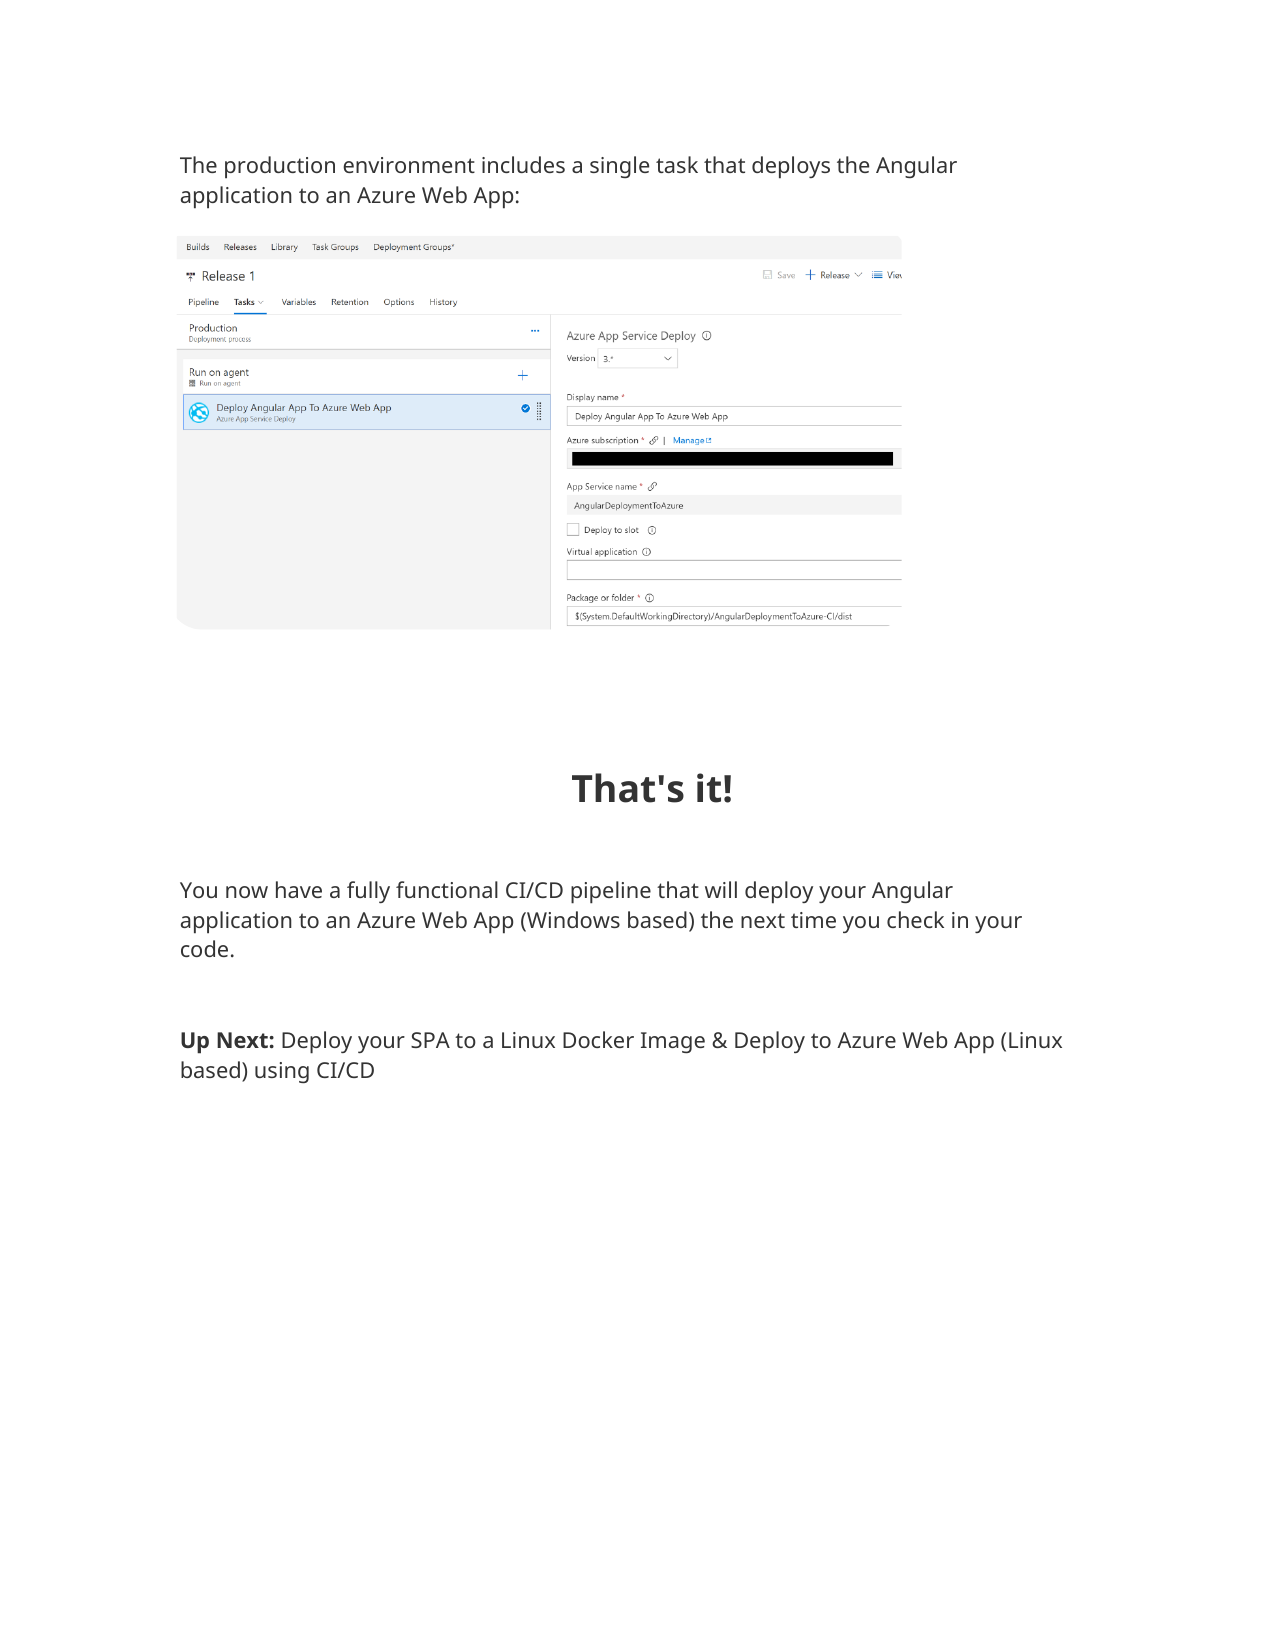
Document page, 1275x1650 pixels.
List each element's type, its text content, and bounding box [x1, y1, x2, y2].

picture [167, 225, 908, 630]
text The production environment includes a single task that deploys the Angular application to an Azure Web App: [179, 150, 1066, 209]
text Up Next: Deploy your SPA to a Linux Docker Image & Deploy to Azure Web App (Linux based) using CI/CD [179, 1025, 1066, 1085]
text That's it! [150, 763, 1154, 814]
text You now have a fully functional CI/CD pipeline that will deploy your Angular application to an Azure Web App (Windows based) the next time you check in your code. [179, 875, 1066, 964]
